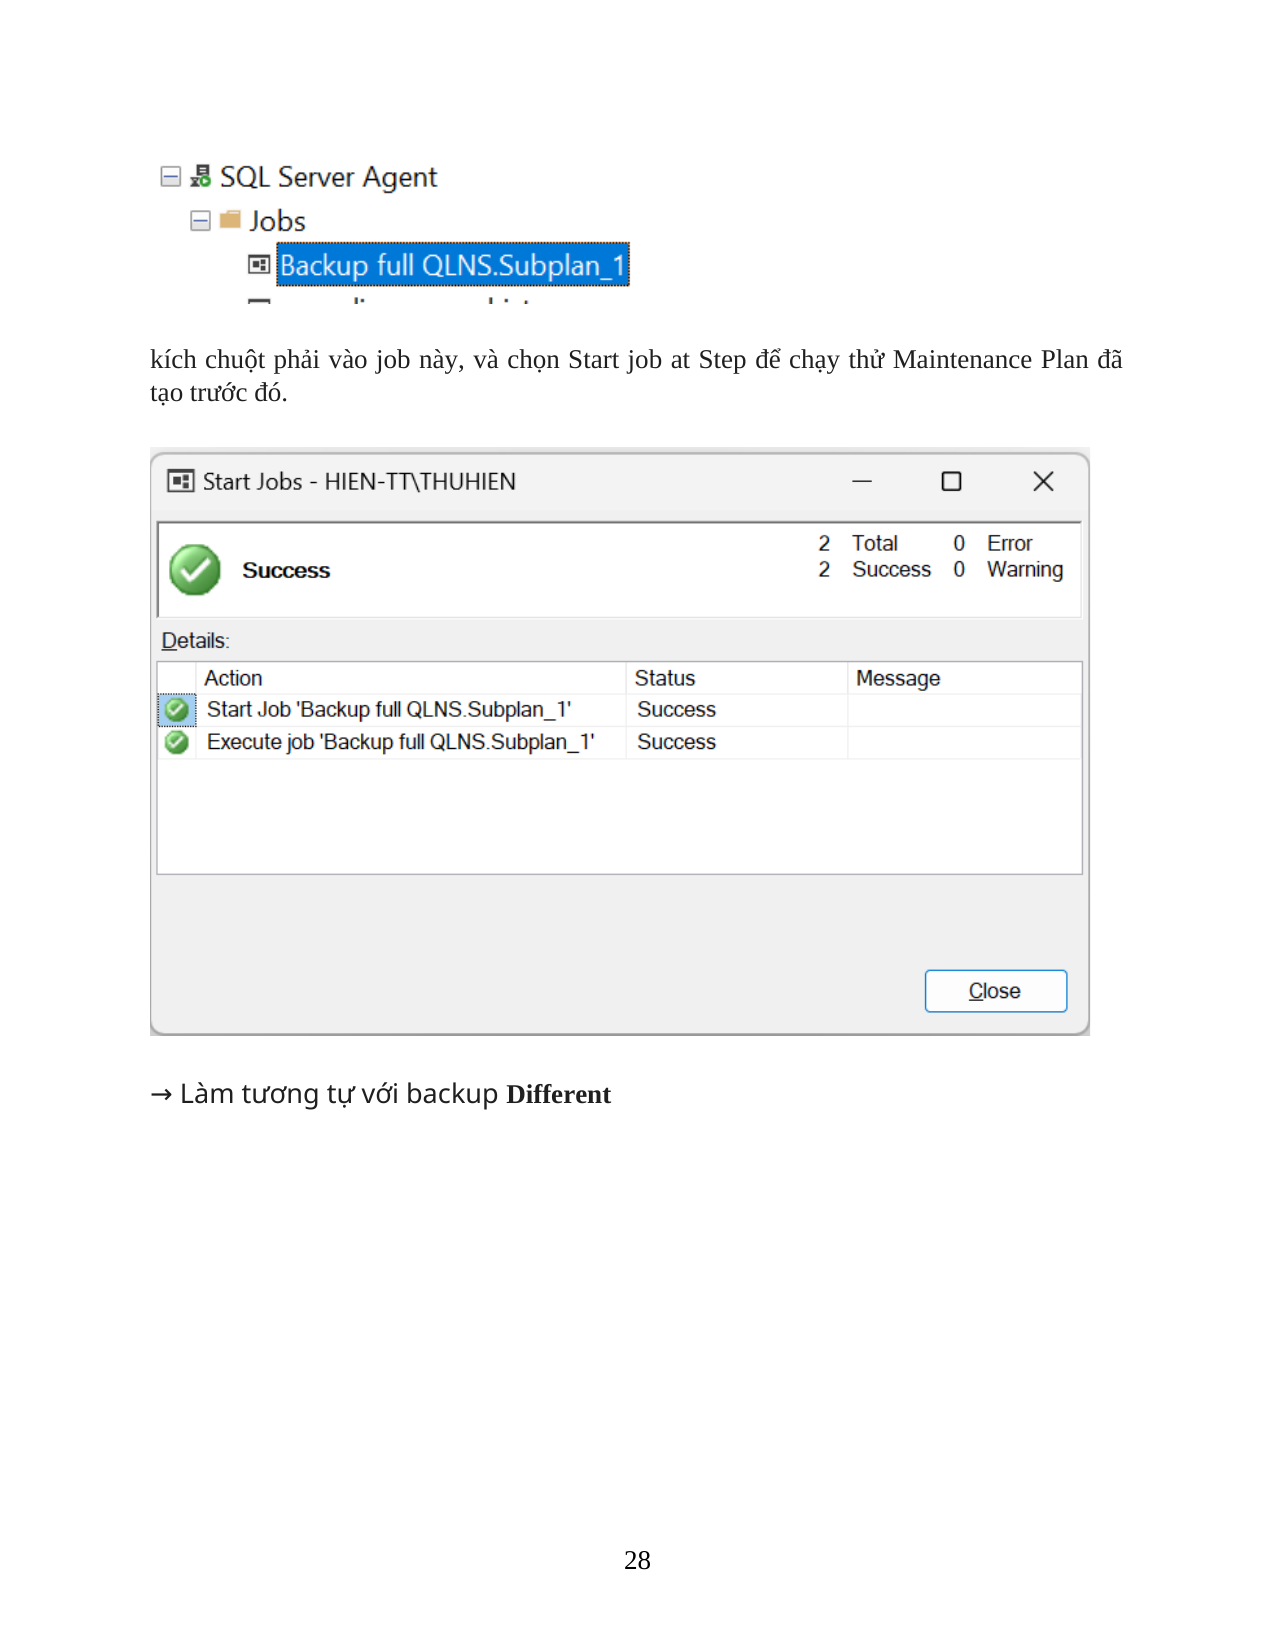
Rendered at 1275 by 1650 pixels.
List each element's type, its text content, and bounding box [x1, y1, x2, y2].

text → Làm tương tự với backup Different [506, 1075, 1125, 1112]
text kích chuột phải vào job này, và chọn Start job at Step để chạy thử Maintenance Plan đã tạo trước đó. [150, 374, 1125, 408]
picture [150, 150, 677, 304]
picture [150, 447, 1091, 1036]
